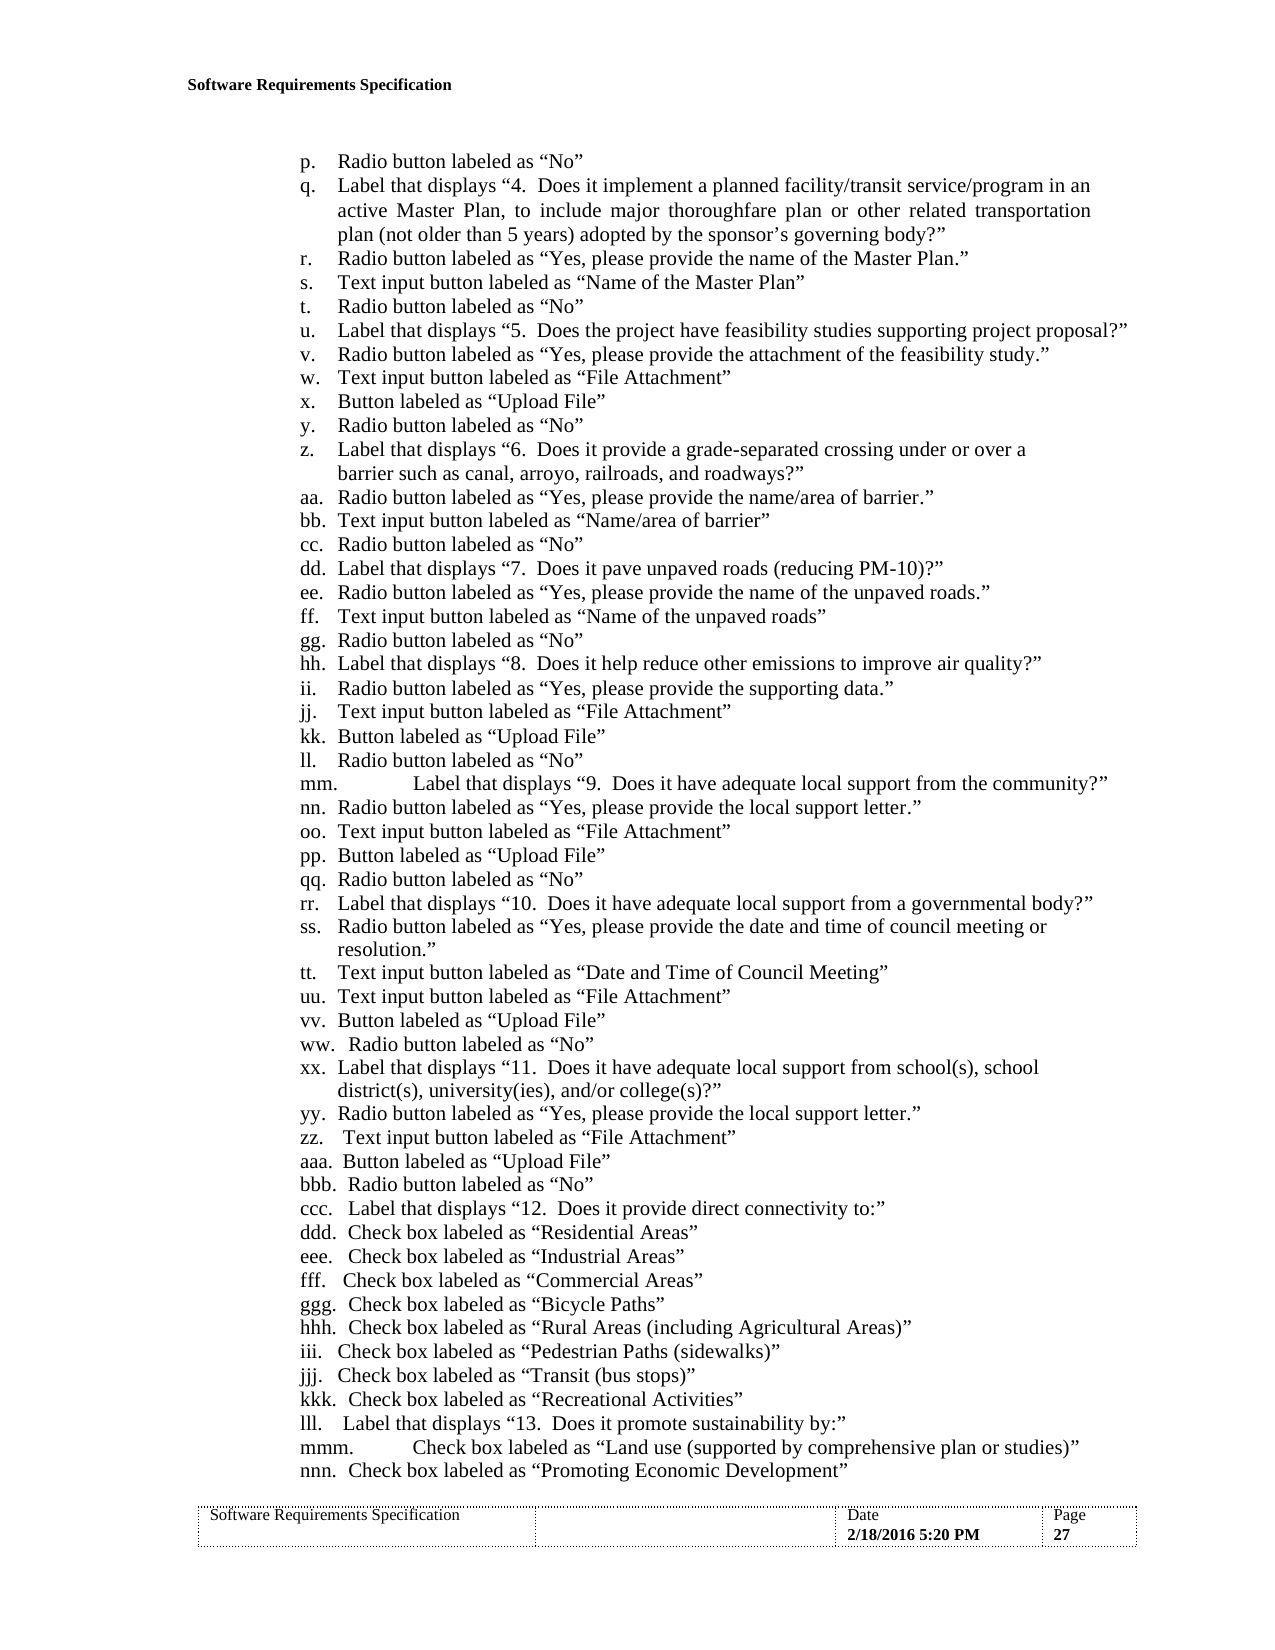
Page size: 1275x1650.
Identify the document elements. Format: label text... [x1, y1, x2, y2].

text uu. Text input button labeled as “File Attachment” [300, 984, 1148, 1008]
text vv. Button labeled as “Upload File” [300, 1008, 1148, 1032]
text hh. Label that displays “8. Does it help reduce other emissions to improve air quality?” [300, 652, 1148, 675]
text mm. Label that displays “9. Does it have adequate local support from the community?” [300, 772, 1148, 794]
text y. Radio button labeled as “No” [300, 413, 1148, 437]
text bbb. Radio button labeled as “No” [300, 1173, 1148, 1196]
text jj. Text input button labeled as “File Attachment” [300, 699, 1148, 723]
text v. Radio button labeled as “Yes, please provide the attachment of the feasibility study.” [300, 342, 1148, 366]
text zz. Text input button labeled as “File Attachment” [300, 1125, 1148, 1149]
text u. Label that displays “5. Does the project have feasibility studies supporting project proposal?” [300, 318, 1148, 342]
text oo. Text input button labeled as “File Attachment” [300, 819, 1148, 843]
text t. Radio button labeled as “No” [300, 294, 1148, 318]
text aaa. Button labeled as “Upload File” [300, 1149, 1148, 1173]
text hhh. Check box labeled as “Rural Areas (including Agricultural Areas)” [300, 1316, 1148, 1339]
text jjj. Check box labeled as “Transit (bus stops)” [300, 1363, 1148, 1387]
text kk. Button labeled as “Upload File” [300, 723, 1148, 748]
text gg. Radio button labeled as “No” [300, 628, 1148, 652]
text aa. Radio button labeled as “Yes, please provide the name/area of barrier.” [300, 485, 1148, 509]
text p. Radio button labeled as “No” [300, 149, 1148, 173]
text kkk. Check box labeled as “Recreational Activities” [300, 1387, 1148, 1411]
text qq. Radio button labeled as “No” [300, 867, 1148, 891]
text cc. Radio button labeled as “No” [300, 532, 1148, 556]
text xx. Label that displays “11. Does it have adequate local support from school(s), school district(s), university(ies), and/or college(s)?” [300, 1056, 1129, 1102]
text nn. Radio button labeled as “Yes, please provide the local support letter.” [300, 794, 1148, 819]
text tt. Text input button labeled as “Date and Time of Council Meeting” [300, 961, 1148, 984]
text dd. Label that displays “7. Does it pave unpaved roads (reducing PM-10)?” [300, 556, 1148, 580]
text bb. Text input button labeled as “Name/area of barrier” [300, 509, 1148, 532]
text s. Text input button labeled as “Name of the Master Plan” [300, 270, 1148, 294]
text q. Label that displays “4. Does it implement a planned facility/transit service/program in an active Master Plan, to include major thoroughfare plan or other related transportation plan (not older than 5 years) adopted by the sponsor’s governing body?” [300, 173, 1091, 246]
text z. Label that displays “6. Does it provide a grade-separated crossing under or over a barrier such as canal, arroyo, railroads, and roadways?” [300, 437, 1086, 485]
table_header Software Requirements Specification [198, 1506, 536, 1546]
text lll. Label that displays “13. Does it promote sustainability by:” [300, 1411, 1148, 1435]
text ii. Radio button labeled as “Yes, please provide the supporting data.” [300, 675, 1148, 699]
text iii. Check box labeled as “Pedestrian Paths (sidewalks)” [300, 1339, 1148, 1363]
text ff. Text input button labeled as “Name of the unpaved roads” [300, 604, 1148, 628]
table_header Date 2/18/2016 5:20 PM [836, 1506, 1042, 1546]
text w. Text input button labeled as “File Attachment” [300, 366, 1148, 389]
text nnn. Check box labeled as “Promoting Economic Development” [300, 1459, 1148, 1482]
text pp. Button labeled as “Upload File” [300, 843, 1148, 867]
text ccc. Label that displays “12. Does it provide direct connectivity to:” [300, 1196, 1148, 1220]
text ll. Radio button labeled as “No” [300, 748, 1148, 772]
text ss. Radio button labeled as “Yes, please provide the date and time of council meeting or resolution.” [300, 915, 1047, 961]
table_header Page 27 [1042, 1506, 1136, 1546]
text yy. Radio button labeled as “Yes, please provide the local support letter.” [300, 1102, 1148, 1125]
text ddd. Check box labeled as “Residential Areas” eee. Check box labeled as “Industrial Areas” fff. Check box labeled as “Commercial Areas” ggg. Check box labeled as “Bicycle Paths” [300, 1220, 704, 1316]
text r. Radio button labeled as “Yes, please provide the name of the Master Plan.” [300, 246, 1148, 270]
text x. Button labeled as “Upload File” [300, 389, 1148, 413]
text ww. Radio button labeled as “No” [300, 1032, 1148, 1056]
text ee. Radio button labeled as “Yes, please provide the name of the unpaved roads.” [300, 580, 1148, 604]
table_header [536, 1506, 836, 1546]
text mmm. Check box labeled as “Land use (supported by comprehensive plan or studies)” [300, 1435, 1148, 1459]
text rr. Label that displays “10. Does it have adequate local support from a governmental body?” [300, 891, 1148, 915]
